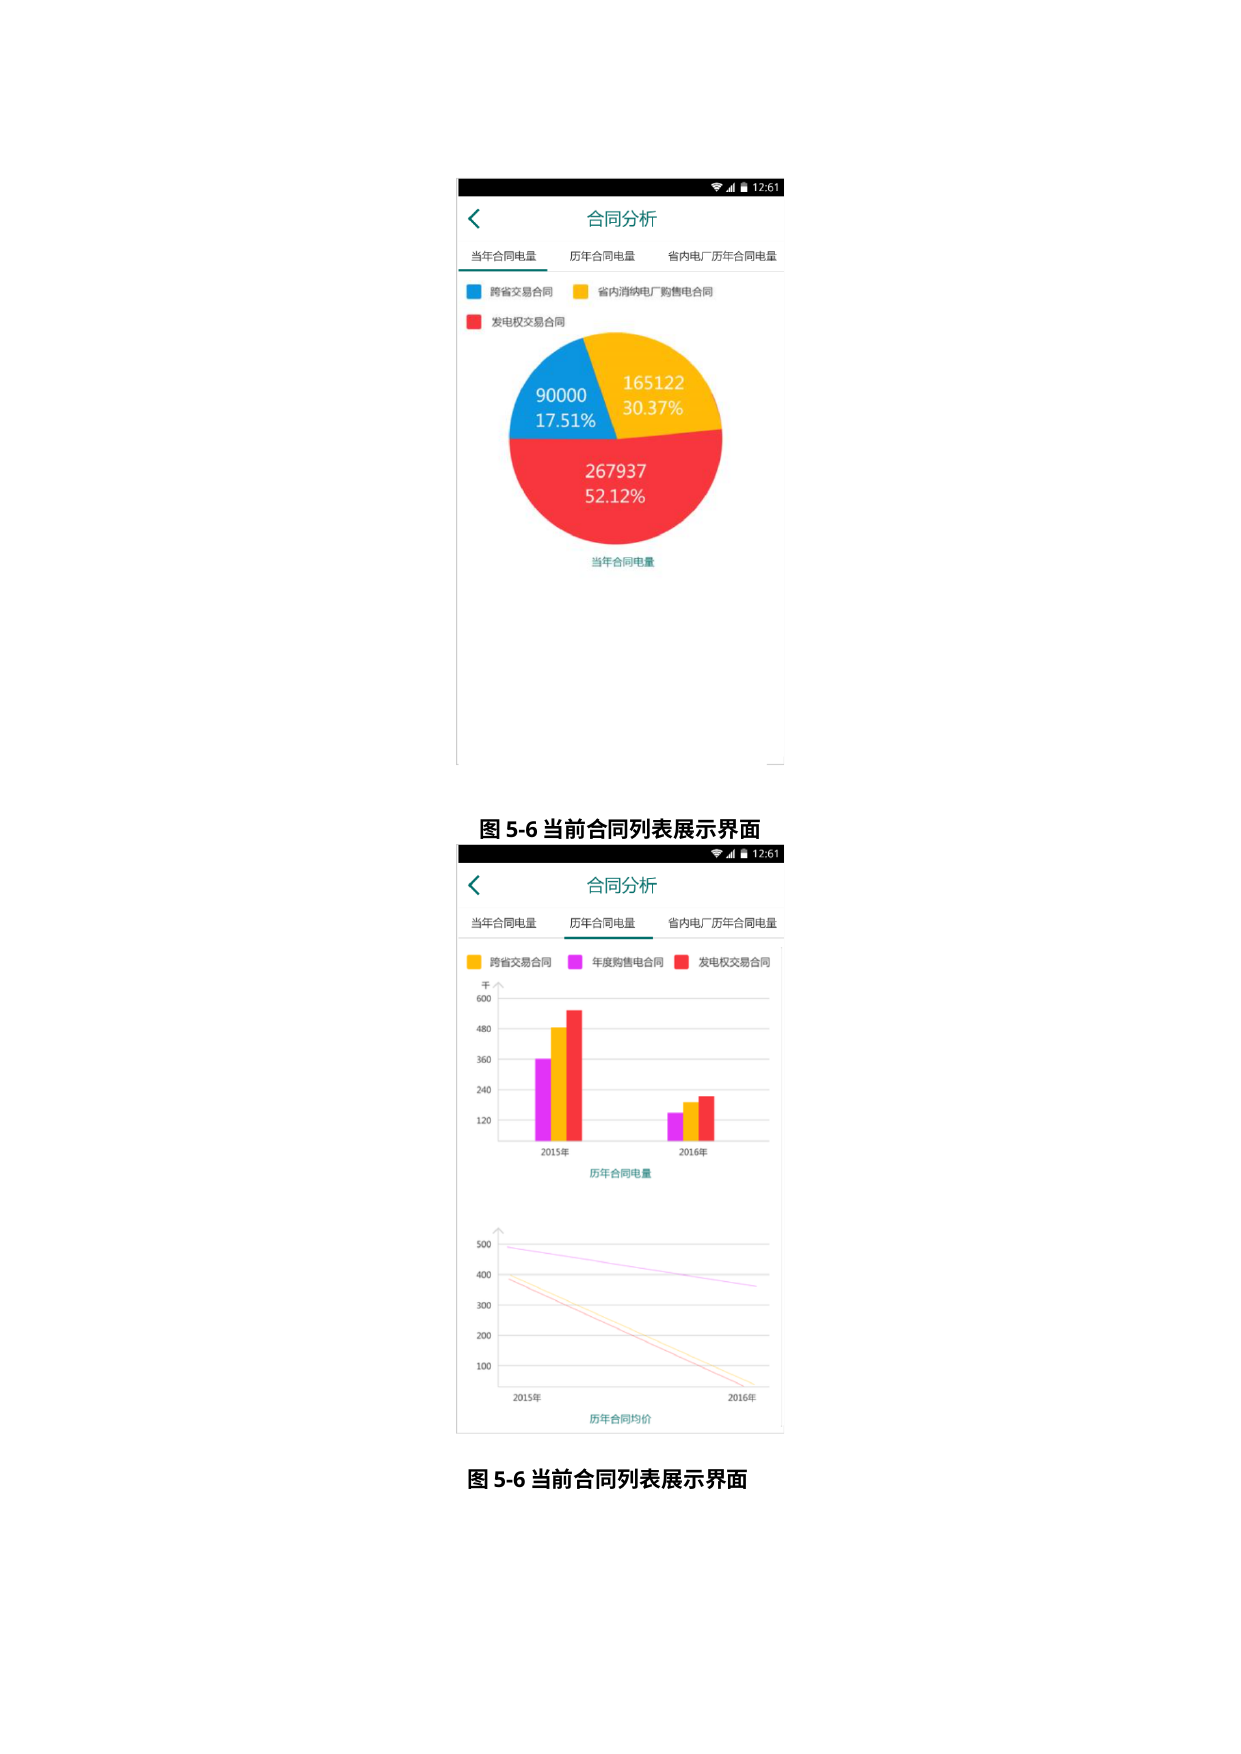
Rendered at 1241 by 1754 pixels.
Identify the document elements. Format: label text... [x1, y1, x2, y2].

picture [456, 175, 785, 766]
picture [456, 844, 785, 1436]
text 图5-6当前合同列表展示界面 [187, 812, 1053, 844]
text 图5-6当前合同列表展示界面 [187, 1462, 1053, 1494]
